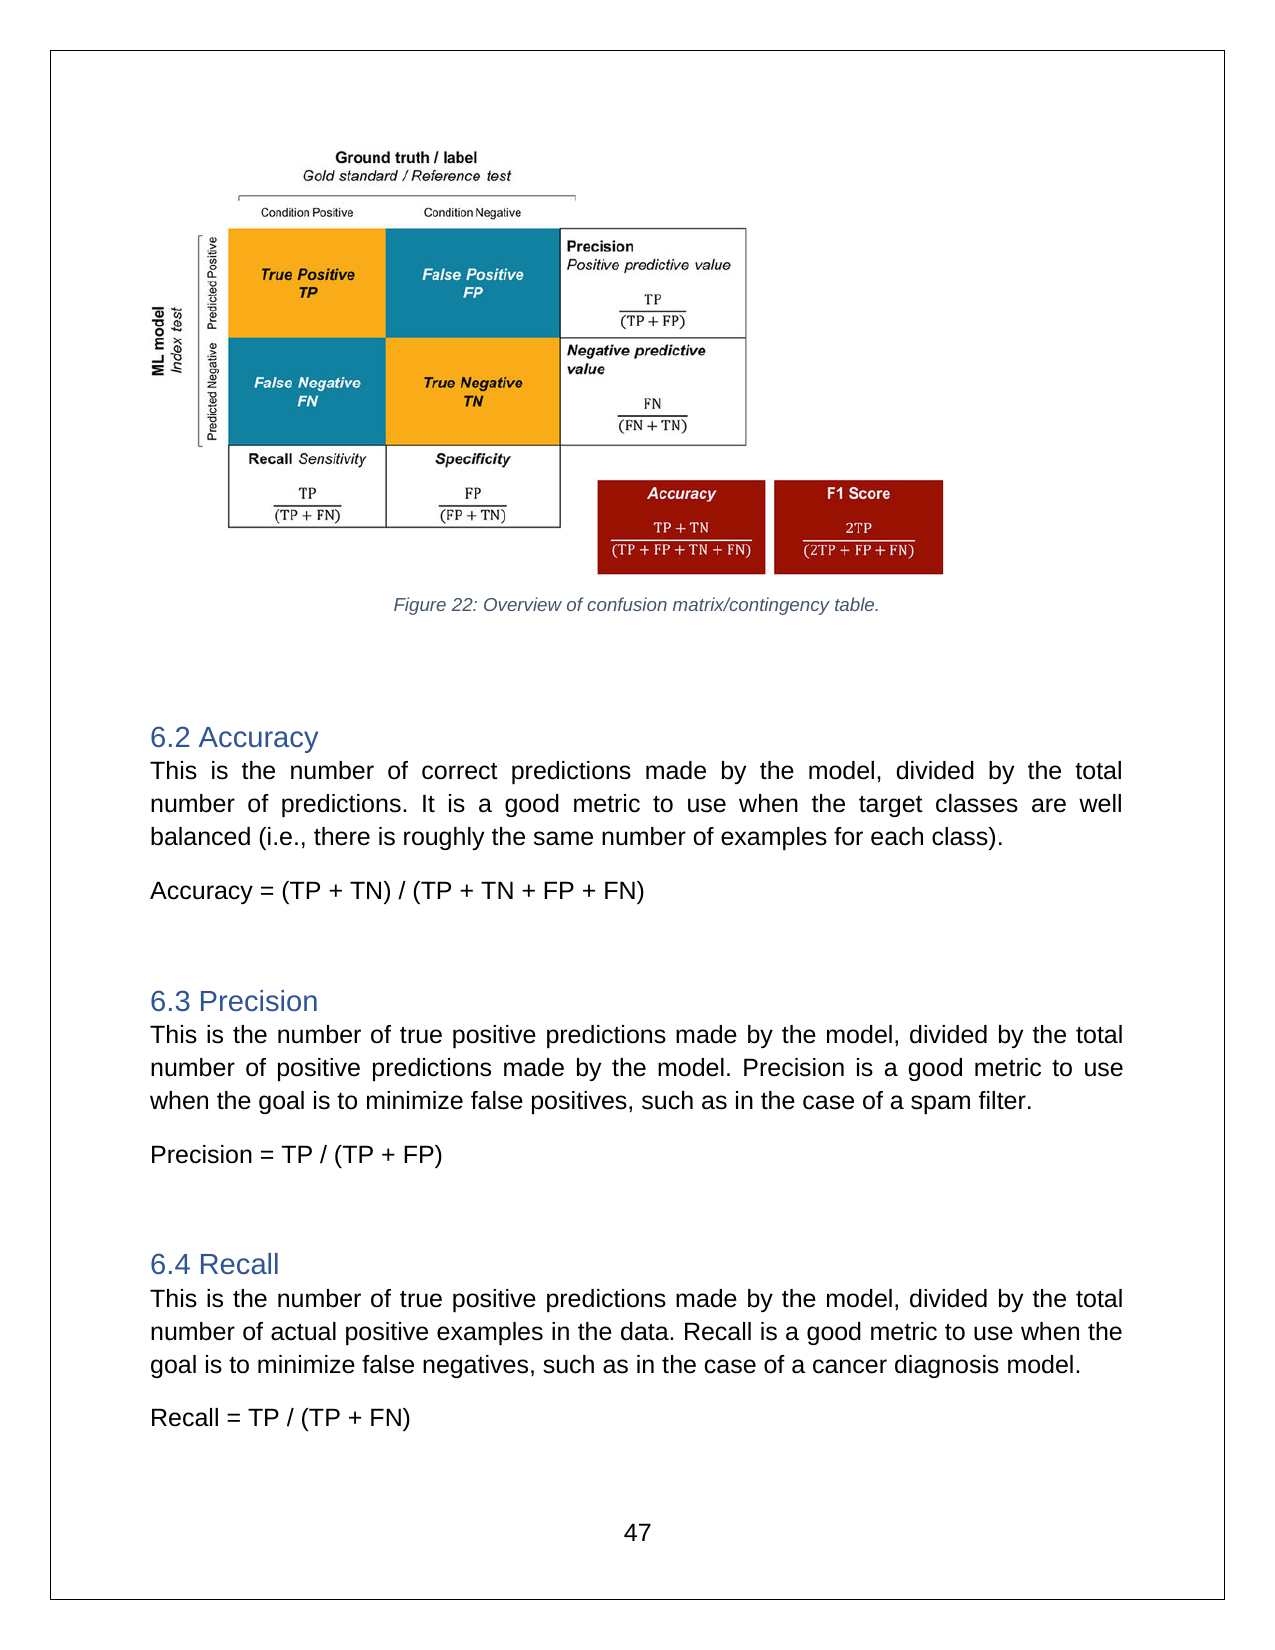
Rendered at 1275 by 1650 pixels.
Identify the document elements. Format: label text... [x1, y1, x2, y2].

text Figure 22: Overview of confusion matrix/contingency table. [150, 594, 1125, 615]
text This is the number of correct predictions made by the model, divided by the total number of predictions. It is a good metric to use when the target classes are well balanced (i.e., there is roughly the same number of examples for each class). [150, 756, 1125, 851]
text This is the number of true positive predictions made by the model, divided by the total number of positive predictions made by the model. Precision is a good metric to use when the goal is to minimize false positives, such as in the case of a spam filter. [150, 1020, 1125, 1114]
picture [150, 150, 944, 575]
subtitle 6.2 Accuracy [150, 720, 1125, 753]
text Accuracy = (TP + TN) / (TP + TN + FP + FN) [150, 876, 1125, 905]
text Precision = TP / (TP + FP) [150, 1140, 1125, 1168]
subtitle 6.4 Recall [150, 1247, 1125, 1281]
subtitle 6.3 Precision [150, 984, 1125, 1017]
text Recall = TP / (TP + FN) [150, 1403, 1125, 1432]
text This is the number of true positive predictions made by the model, divided by the total number of actual positive examples in the data. Recall is a good metric to use when the goal is to minimize false negatives, such as in the case of a cancer diagnosis model. [150, 1283, 1125, 1378]
